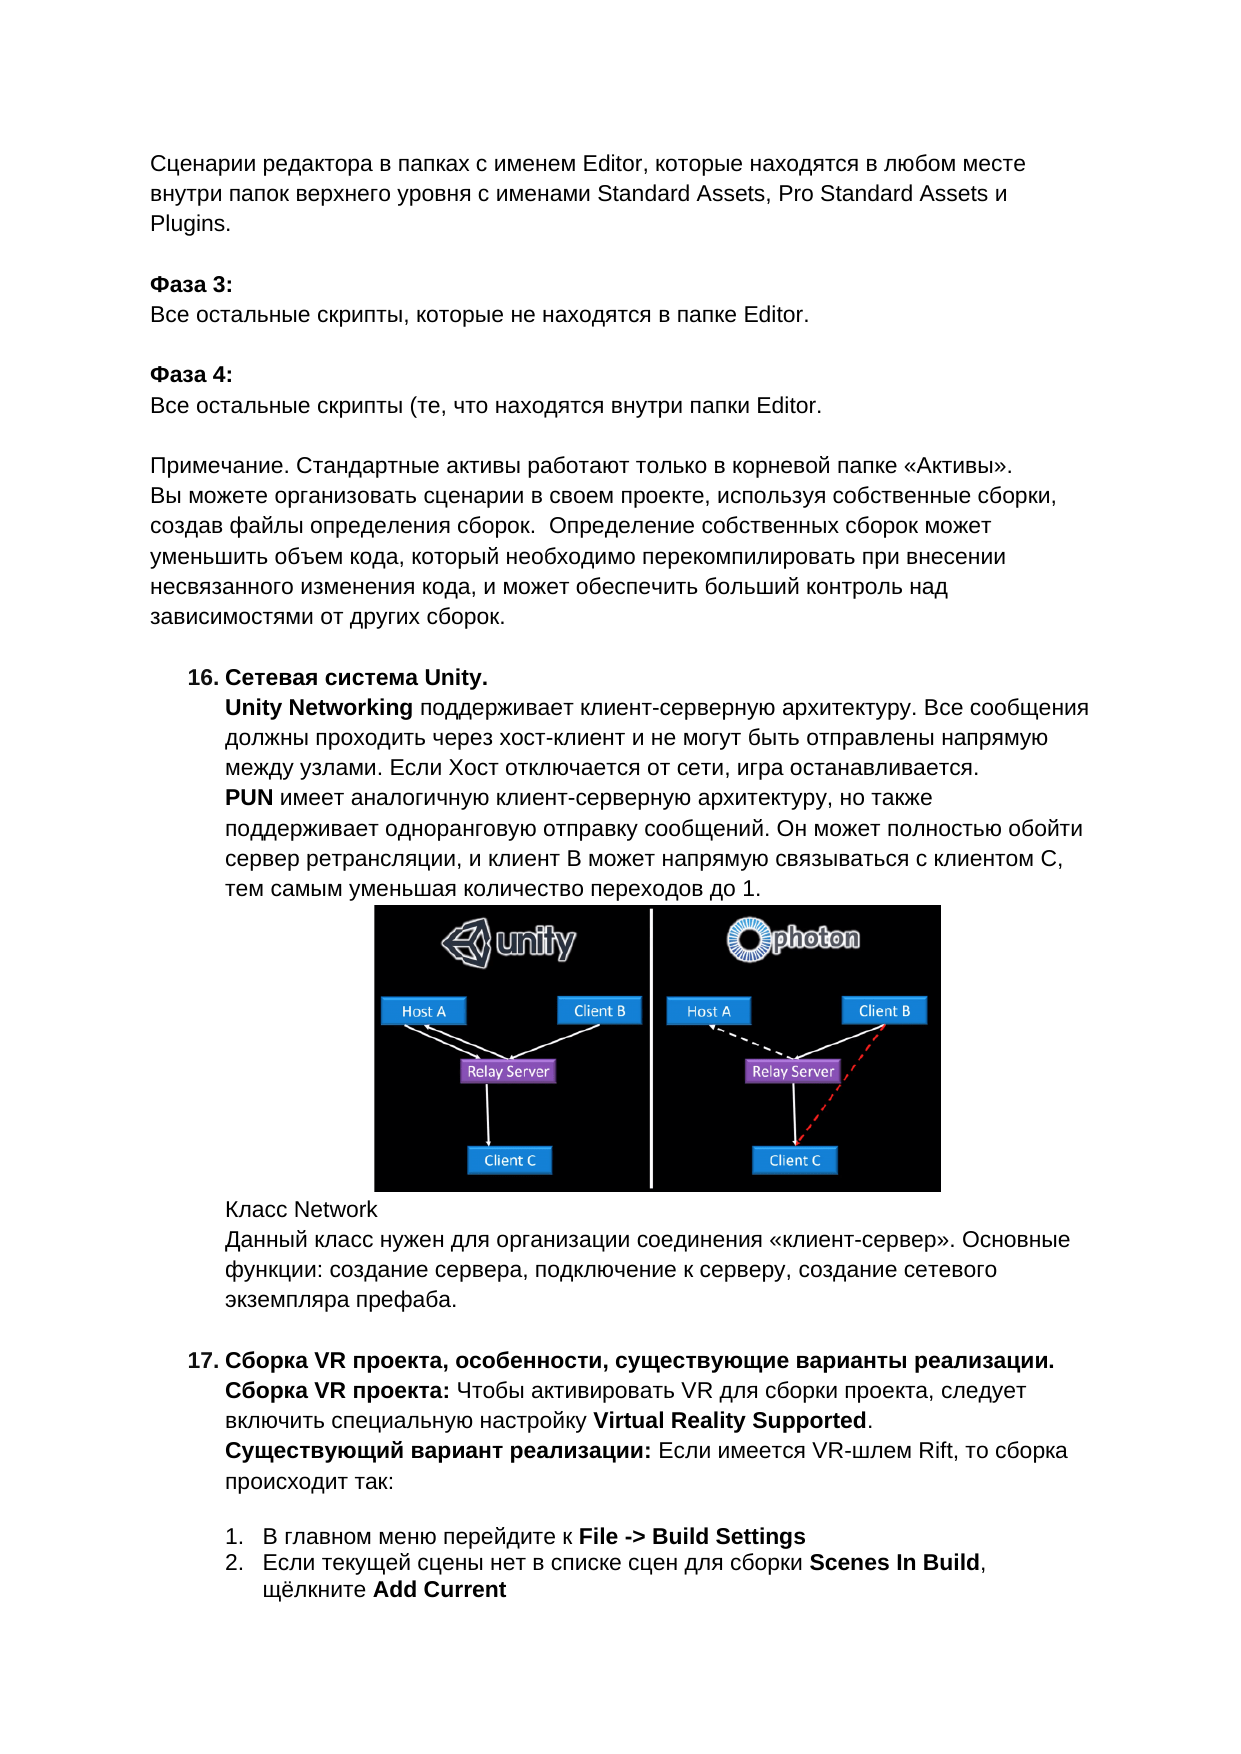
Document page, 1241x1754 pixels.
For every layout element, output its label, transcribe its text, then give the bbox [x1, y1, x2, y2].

text PUN имеет аналогичную клиент-серверную архитектуру, но также поддерживает одноранговую отправку сообщений. Он может полностью обойти сервер ретрансляции, и клиент B может напрямую связываться с клиентом C, тем самым уменьшая количество переходов до 1. [225, 784, 1090, 901]
text Примечание. Стандартные активы работают только в корневой папке «Активы». [150, 452, 1090, 478]
list Если текущей сцены нет в списке сцен для сборки Scenes In Build, щёлкните Add Current [225, 1549, 1090, 1602]
list В главном меню перейдите к File -> Build Settings [225, 1523, 1090, 1549]
text Фаза 4: [150, 361, 1090, 388]
list Сборка VR проекта, особенности, существующие варианты реализации. Сборка VR проекта: Чтобы активировать VR для сборки проекта, следует включить специальную настройку Virtual Reality Supported. [187, 1347, 1090, 1433]
text Все остальные скрипты (те, что находятся внутри папки Editor. [150, 392, 1090, 418]
list Сетевая система Unity. Unity Networking поддерживает клиент-серверную архитектуру. Все сообщения должны проходить через хост-клиент и не могут быть отправлены напрямую между узлами. Если Хост отключается от сети, игра останавливается. [187, 663, 1090, 781]
text Все остальные скрипты, которые не находятся в папке Editor. [150, 301, 1090, 327]
text Фаза 3: [150, 271, 1090, 297]
text Вы можете организовать сценарии в своем проекте, используя собственные сборки, создав файлы определения сборок. Определение собственных сборок может уменьшить объем кода, который необходимо перекомпилировать при внесении несвязанного изменения кода, и может обеспечить больший контроль над зависимостями от других сборок. [150, 482, 1090, 629]
text Сценарии редактора в папках с именем Editor, которые находятся в любом месте внутри папок верхнего уровня с именами Standard Assets, Pro Standard Assets и Plugins. [150, 150, 1090, 237]
text Существующий вариант реализации: Если имеется VR-шлем Rift, то сборка происходит так: [225, 1437, 1090, 1494]
picture [374, 905, 941, 1192]
text Класс Network Данный класс нужен для организации соединения «клиент-сервер». Основные функции: создание сервера, подключение к серверу, создание сетевого экземпляра префаба. [225, 1196, 1090, 1313]
